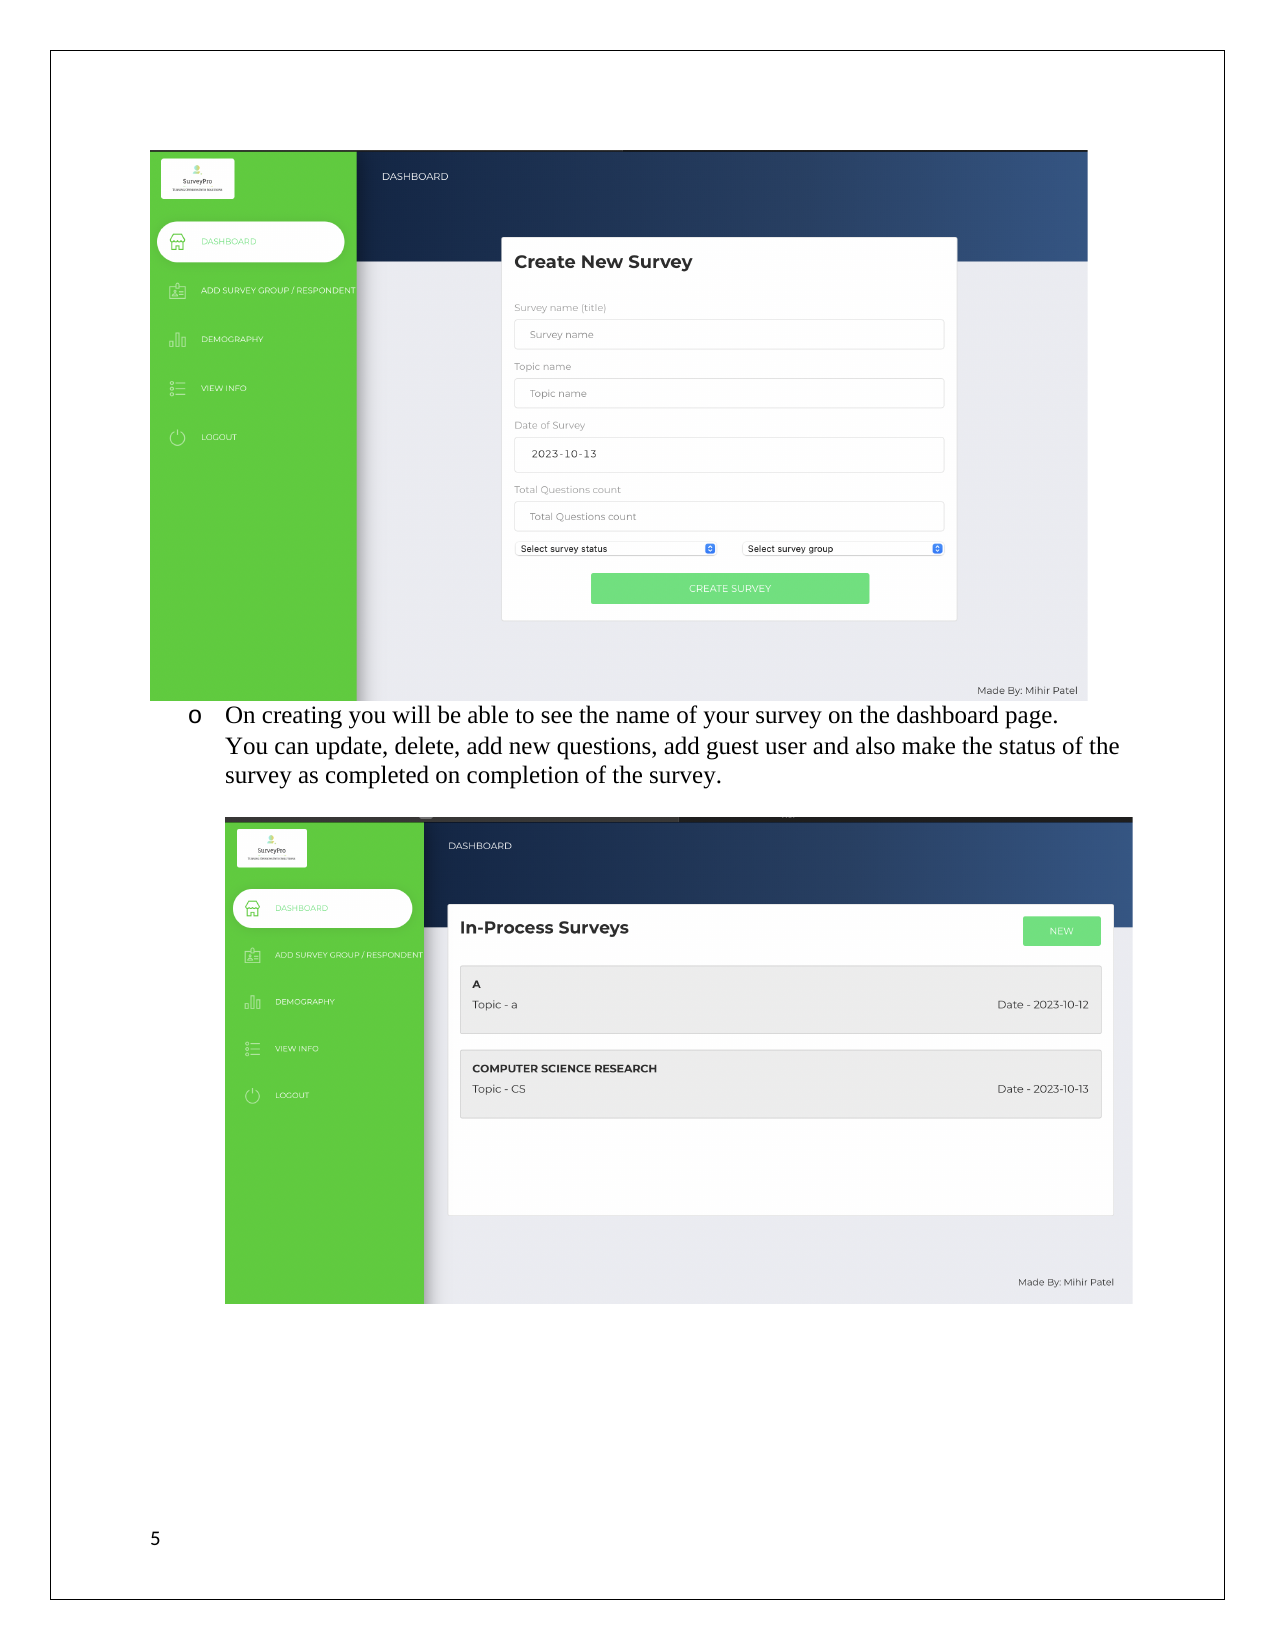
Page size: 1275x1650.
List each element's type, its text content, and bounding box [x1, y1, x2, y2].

list You can update, delete, add new questions, add guest user and also make the status of the survey as completed on completion of the survey. [225, 731, 1125, 789]
picture [225, 817, 1133, 1304]
picture [150, 150, 1088, 701]
list On creating you will be able to see the name of your survey on the dashboard page. [187, 701, 1125, 731]
